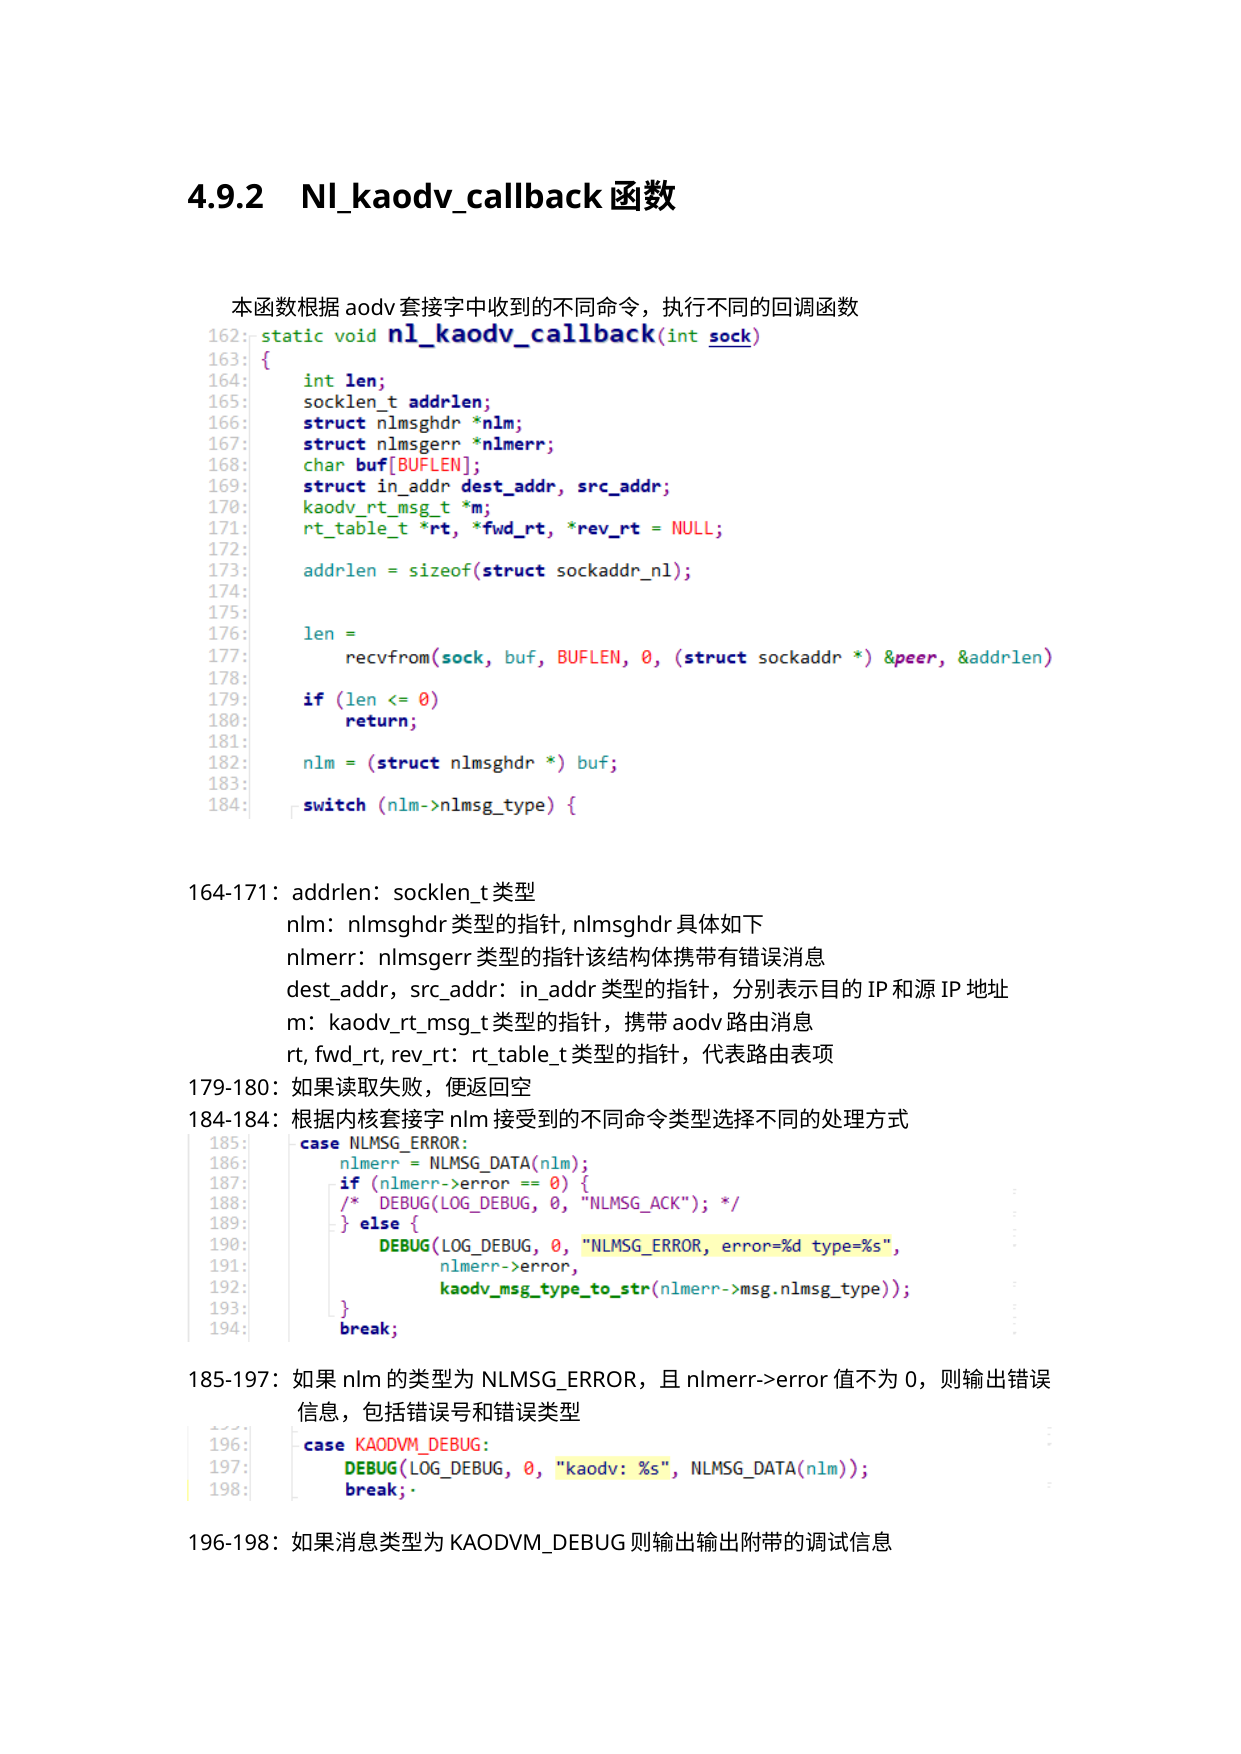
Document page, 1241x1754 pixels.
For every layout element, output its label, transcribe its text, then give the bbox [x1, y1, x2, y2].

picture [187, 321, 1053, 819]
text 184-184：根据内核套接字nlm接受到的不同命令类型选择不同的处理方式 [187, 1102, 1053, 1134]
text nlmerr：nlmsgerr类型的指针该结构体携带有错误消息 [187, 939, 1053, 972]
text 本函数根据aodv套接字中收到的不同命令，执行不同的回调函数 [187, 289, 1053, 321]
text 185-197：如果nlm的类型为NLMSG_ERROR，且nlmerr->error值不为0，则输出错误信息，包括错误号和错误类型 [187, 1362, 1053, 1426]
text dest_addr，src_addr：in_addr类型的指针，分别表示目的IP和源IP地址 [187, 972, 1053, 1004]
text 164-171：addrlen：socklen_t类型 [187, 874, 1053, 907]
text 179-180：如果读取失败，便返回空 [187, 1069, 1053, 1102]
picture [187, 1426, 1053, 1501]
text nlm：nlmsghdr类型的指针, nlmsghdr具体如下 [187, 907, 1053, 939]
text rt, fwd_rt, rev_rt：rt_table_t类型的指针，代表路由表项 [187, 1037, 1053, 1069]
picture [187, 1134, 1017, 1342]
subtitle Nl_kaodv_callback函数 [187, 162, 1053, 227]
text m：kaodv_rt_msg_t类型的指针，携带aodv路由消息 [187, 1004, 1053, 1037]
text 196-198：如果消息类型为KAODVM_DEBUG则输出输出附带的调试信息 [187, 1524, 1053, 1557]
